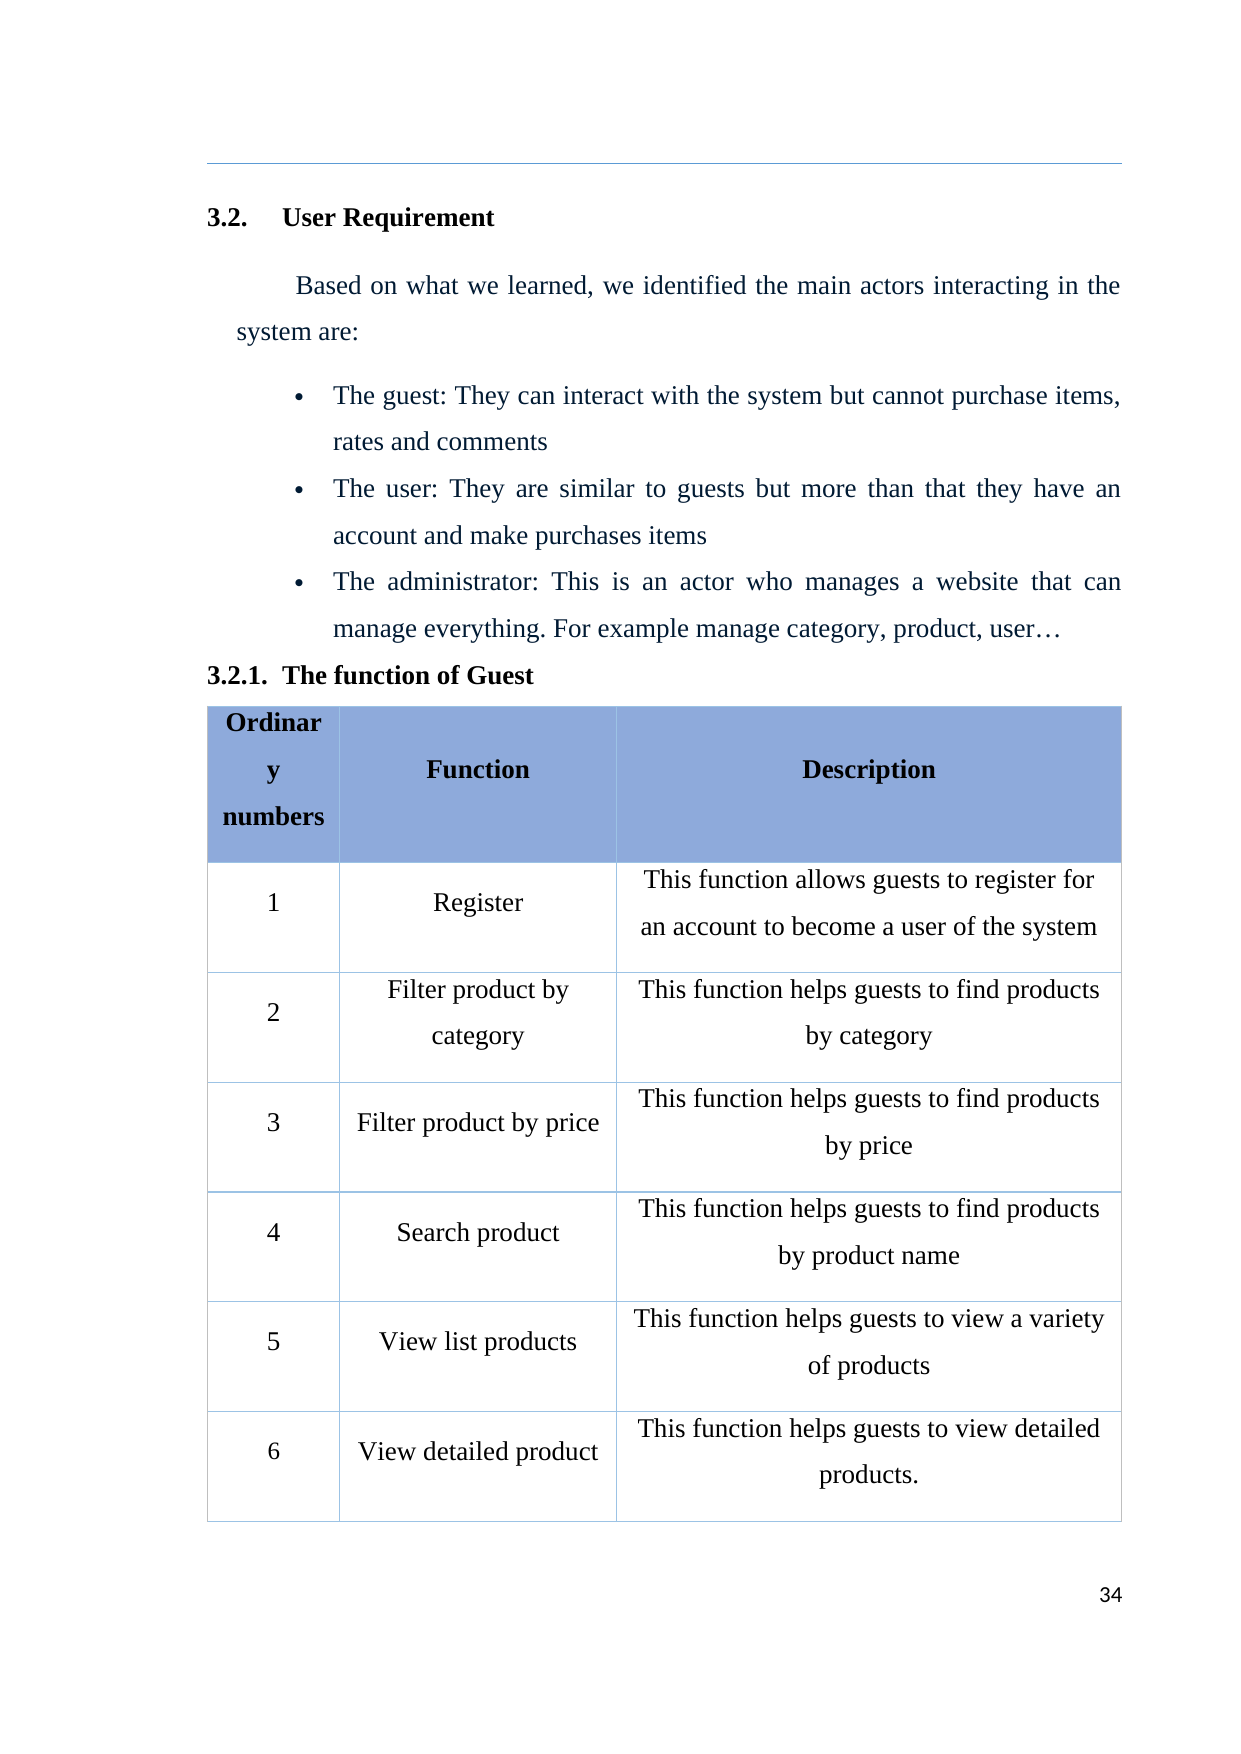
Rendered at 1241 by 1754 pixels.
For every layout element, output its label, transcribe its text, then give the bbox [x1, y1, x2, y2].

table_cell View list products [340, 1302, 616, 1411]
table_cell Filter product by category [340, 973, 616, 1082]
list User Requirement [207, 201, 1122, 232]
table_cell 1 [208, 863, 339, 972]
table_cell This function allows guests to register for an account to become a user of the system [617, 863, 1121, 972]
table_header Function [340, 707, 616, 862]
table_cell 5 [208, 1302, 339, 1411]
list The administrator: This is an actor who manages a website that can manage everything. For example manage category, product, user… [295, 566, 1122, 643]
table_cell 4 [208, 1193, 339, 1301]
table_cell Register [340, 863, 616, 972]
table_cell This function helps guests to find products by product name [617, 1193, 1121, 1301]
table_cell View detailed product [340, 1412, 616, 1521]
table_header Description [617, 707, 1121, 862]
table_cell This function helps guests to view detailed products. [617, 1412, 1121, 1521]
table_cell This function helps guests to find products by category [617, 973, 1121, 1082]
table_cell This function helps guests to find products by price [617, 1083, 1121, 1191]
text Based on what we learned, we identified the main actors interacting in the system are: [236, 269, 1122, 347]
list The guest: They can interact with the system but cannot purchase items, rates and comments [295, 379, 1122, 457]
table_header Ordinary numbers [208, 707, 339, 862]
list The user: They are similar to guests but more than that they have an account and make purchases items [295, 472, 1122, 550]
table_cell 2 [208, 973, 339, 1082]
table_cell 3 [208, 1083, 339, 1191]
table_cell This function helps guests to view a variety of products [617, 1302, 1121, 1411]
table_cell Filter product by price [340, 1083, 616, 1191]
table_cell Search product [340, 1193, 616, 1301]
table_cell 6 [208, 1412, 339, 1521]
list The function of Guest [207, 659, 1122, 690]
